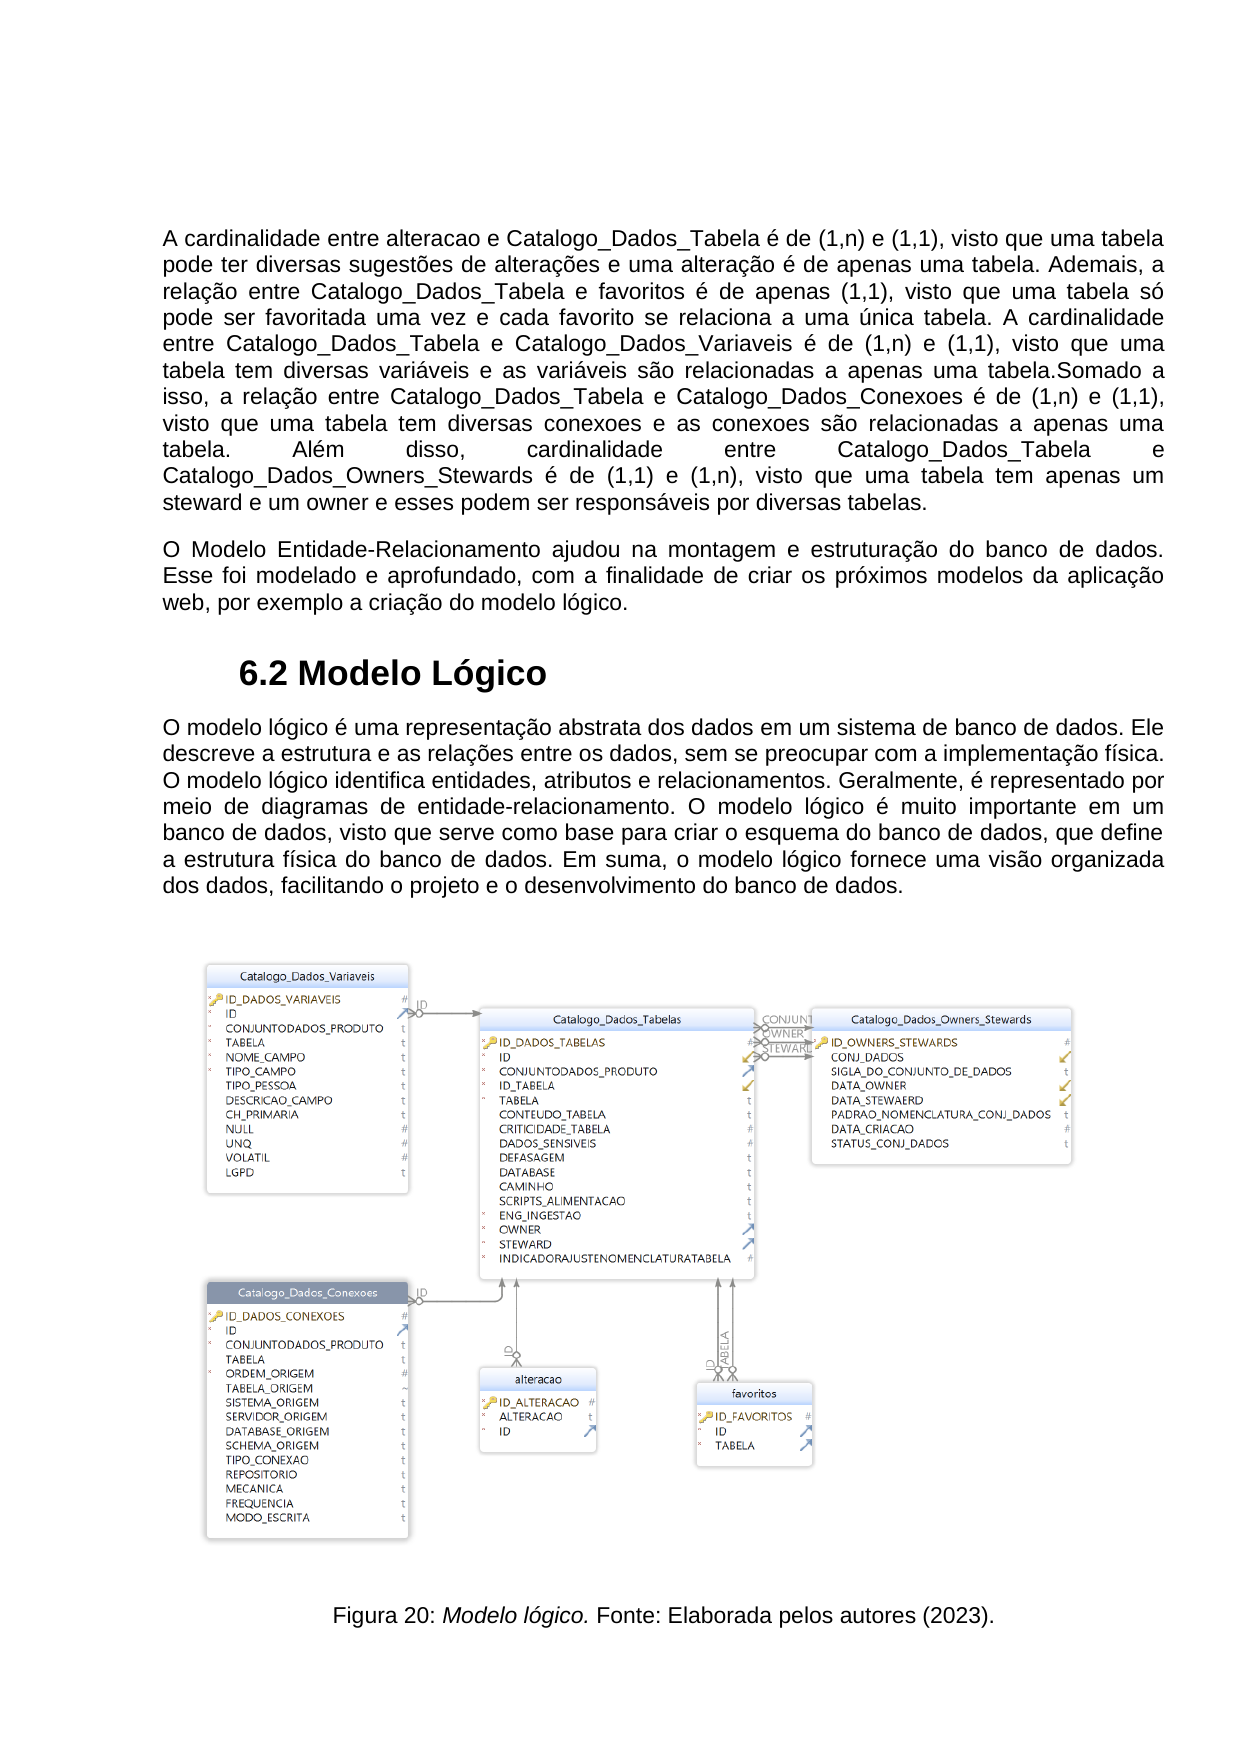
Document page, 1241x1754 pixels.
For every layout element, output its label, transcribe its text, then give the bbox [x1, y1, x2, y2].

subtitle 6.2 Modelo Lógico [163, 652, 1165, 693]
text A cardinalidade entre alteracao e Catalogo_Dados_Tabela é de (1,n) e (1,1), visto que uma tabela pode ter diversas sugestões de alterações e uma alteração é de apenas uma tabela. Ademais, a relação entre Catalogo_Dados_Tabela e favoritos é de apenas (1,1), visto que uma tabela só pode ser favoritada uma vez e cada favorito se relaciona a uma única tabela. A cardinalidade entre Catalogo_Dados_Tabela e Catalogo_Dados_Variaveis é de (1,n) e (1,1), visto que uma tabela tem diversas variáveis e as variáveis são relacionadas a apenas uma tabela.Somado a isso, a relação entre Catalogo_Dados_Tabela e Catalogo_Dados_Conexoes é de (1,n) e (1,1), visto que uma tabela tem diversas conexoes e as conexoes são relacionadas a apenas uma tabela. Além disso, cardinalidade entre Catalogo_Dados_Tabela e Catalogo_Dados_Owners_Stewards é de (1,1) e (1,n), visto que uma tabela tem apenas um steward e um owner e esses podem ser responsáveis por diversas tabelas. [162, 225, 1165, 515]
text Figura 20: Modelo lógico. Fonte: Elaborada pelos autores (2023). [162, 1602, 1165, 1628]
text O modelo lógico é uma representação abstrata dos dados em um sistema de banco de dados. Ele descreve a estrutura e as relações entre os dados, sem se preocupar com a implementação física. O modelo lógico identifica entidades, atributos e relacionamentos. Geralmente, é representado por meio de diagramas de entidade-relacionamento. O modelo lógico é muito importante em um banco de dados, visto que serve como base para criar o esquema do banco de dados, que define a estrutura física do banco de dados. Em suma, o modelo lógico fornece uma visão organizada dos dados, facilitando o projeto e o desenvolvimento do banco de dados. [162, 714, 1165, 898]
text O Modelo Entidade-Relacionamento ajudou na montagem e estruturação do banco de dados. Esse foi modelado e aprofundado, com a finalidade de criar os próximos modelos da aplicação web, por exemplo a criação do modelo lógico. [162, 536, 1165, 615]
picture [163, 919, 1114, 1581]
